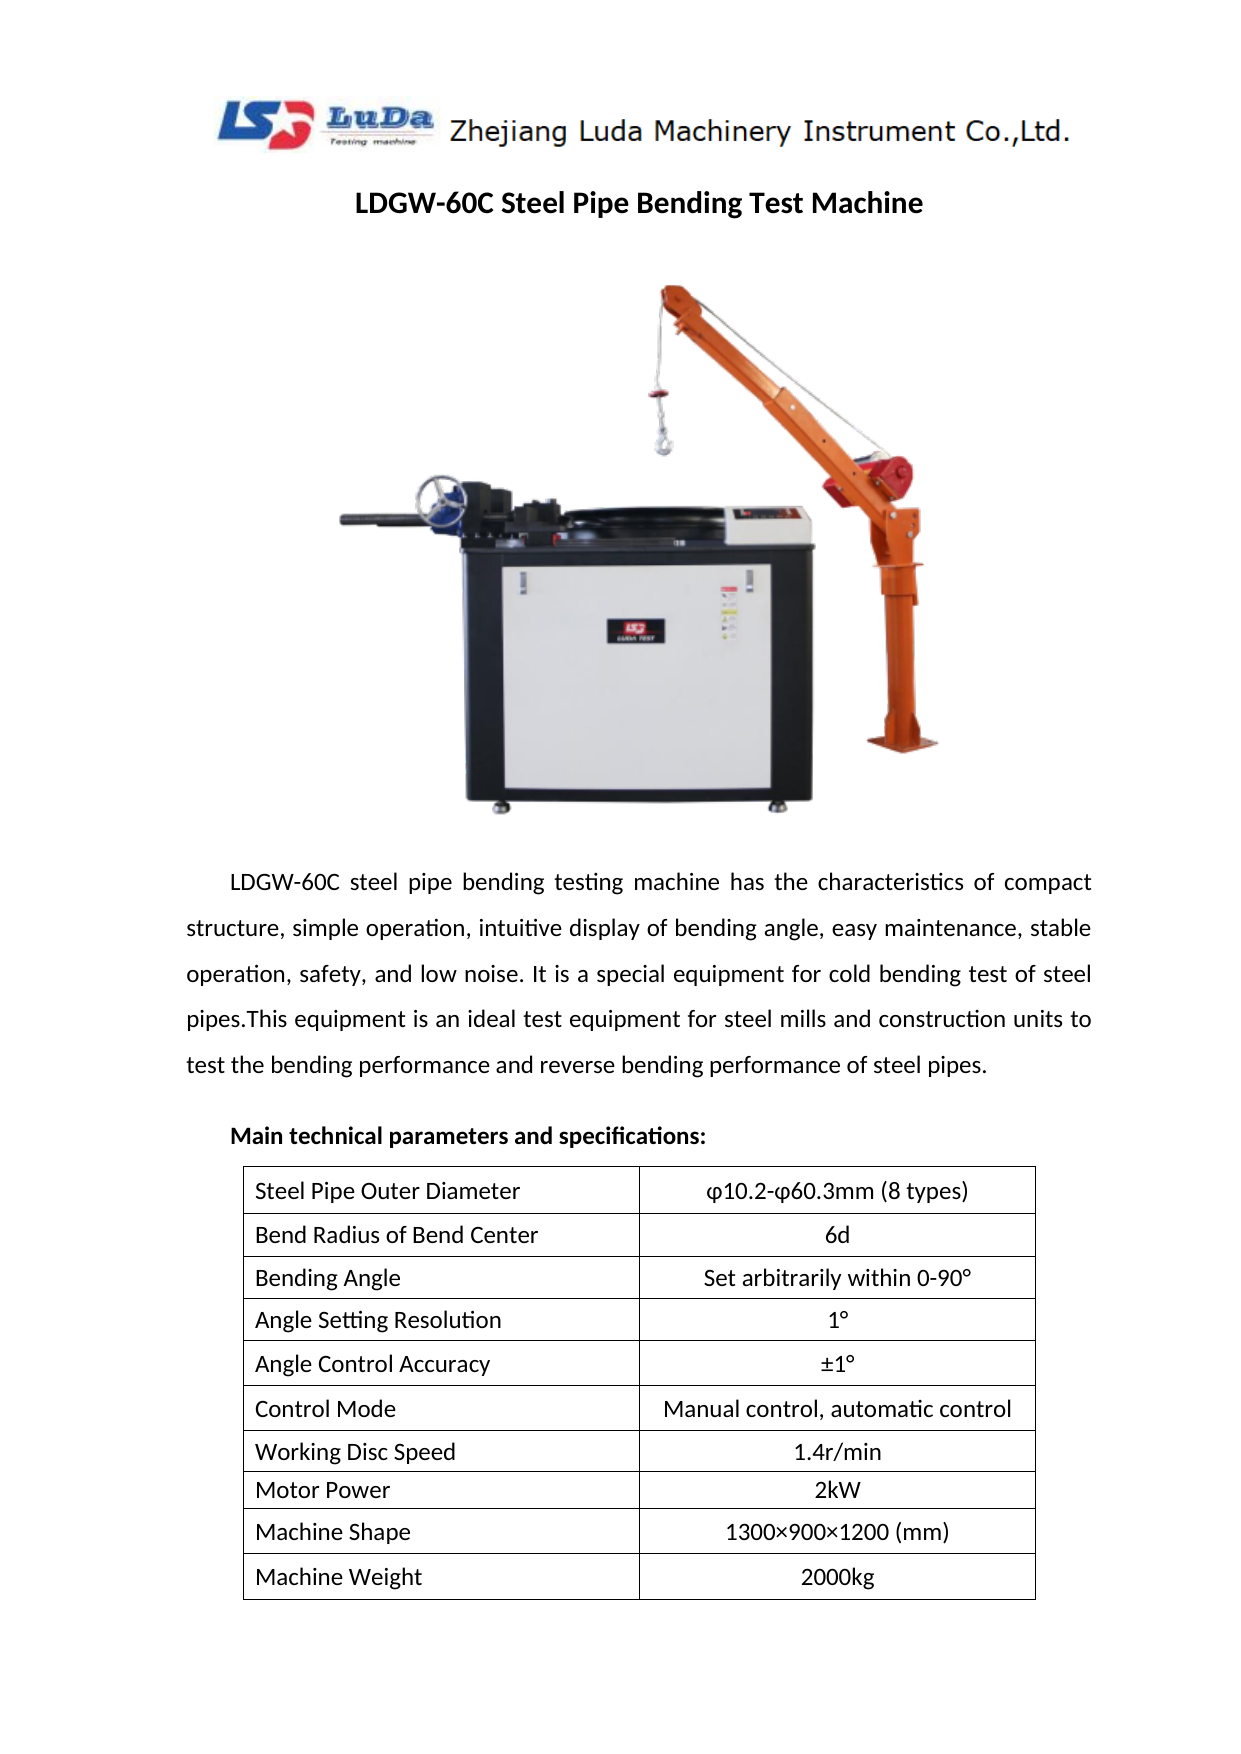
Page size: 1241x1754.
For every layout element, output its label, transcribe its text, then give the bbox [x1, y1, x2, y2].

picture [338, 284, 940, 816]
table_cell Set arbitrarily within 0-90° [640, 1257, 1035, 1298]
table_cell Bend Radius of Bend Center [244, 1214, 639, 1256]
picture [213, 96, 1082, 164]
table_cell Control Mode [244, 1386, 639, 1430]
table_cell Machine Weight [244, 1554, 639, 1599]
table_cell ±1° [640, 1341, 1035, 1385]
table_cell Bending Angle [244, 1257, 639, 1298]
table_cell Motor Power [244, 1472, 639, 1508]
table_cell Angle Setting Resolution [244, 1299, 639, 1340]
table_cell 1° [640, 1299, 1035, 1340]
table_cell 2kW [640, 1472, 1035, 1508]
table_cell 1300×900×1200 (mm) [640, 1509, 1035, 1553]
table_header φ10.2-φ60.3mm (8 types) [640, 1167, 1035, 1213]
text LDGW-60C steel pipe bending testing machine has the characteristics of compact structure, simple operation, intuitive display of bending angle, easy maintenance, stable operation, safety, and low noise. It is a special equipment for cold bending test of steel pipes.This equipment is an ideal test equipment for steel mills and construction units to test the bending performance and reverse bending performance of steel pipes. [186, 866, 1093, 1080]
table_cell Manual control, automatic control [640, 1386, 1035, 1430]
table_cell 1.4r/min [640, 1431, 1035, 1471]
table_cell 6d [640, 1214, 1035, 1256]
table_header Steel Pipe Outer Diameter [244, 1167, 639, 1213]
text LDGW-60C Steel Pipe Bending Test Machine [186, 183, 1093, 221]
table_cell Machine Shape [244, 1509, 639, 1553]
table_cell Working Disc Speed [244, 1431, 639, 1471]
table_cell 2000kg [640, 1554, 1035, 1599]
table_cell Angle Control Accuracy [244, 1341, 639, 1385]
text Main technical parameters and specifications: [186, 1120, 1093, 1151]
